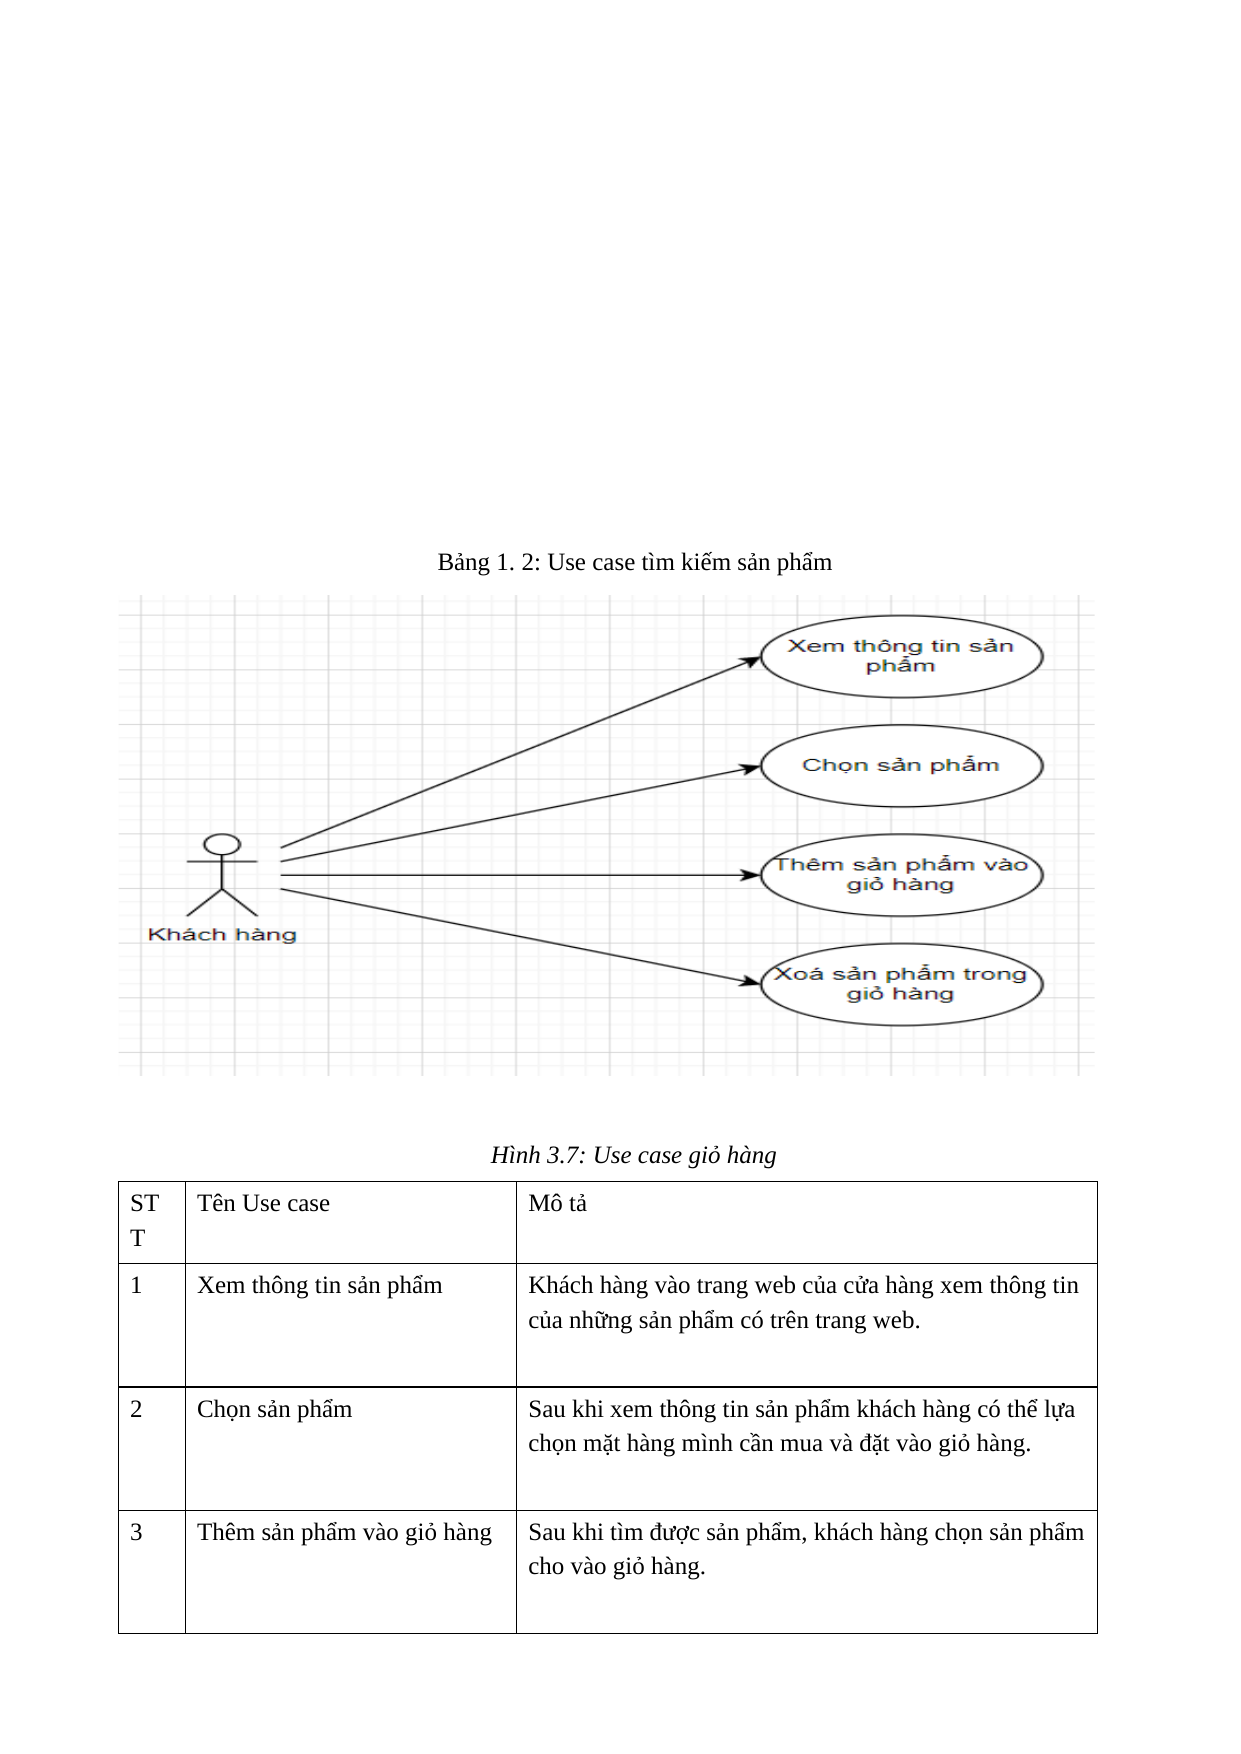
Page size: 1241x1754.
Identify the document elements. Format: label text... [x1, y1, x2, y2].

table_cell 1 [119, 1264, 185, 1386]
table_cell 2 [119, 1388, 185, 1510]
table_header Mô tả [517, 1182, 1097, 1263]
text Hình 3.7: Use case giỏ hàng [118, 1141, 1152, 1169]
table_header STT [119, 1182, 185, 1263]
table_cell 3 [119, 1511, 185, 1633]
table_cell Xem thông tin sản phẩm [186, 1264, 516, 1386]
table_cell Sau khi tìm được sản phẩm, khách hàng chọn sản phẩm cho vào giỏ hàng. [517, 1511, 1097, 1633]
table_cell Thêm sản phẩm vào giỏ hàng [186, 1511, 516, 1633]
picture [118, 595, 1095, 1076]
table_header Tên Use case [186, 1182, 516, 1263]
table_cell Khách hàng vào trang web của cửa hàng xem thông tin của những sản phẩm có trên trang web. [517, 1264, 1097, 1386]
table_cell Chọn sản phẩm [186, 1388, 516, 1510]
table_cell Sau khi xem thông tin sản phẩm khách hàng có thể lựa chọn mặt hàng mình cần mua và đặt vào giỏ hàng. [517, 1388, 1097, 1510]
